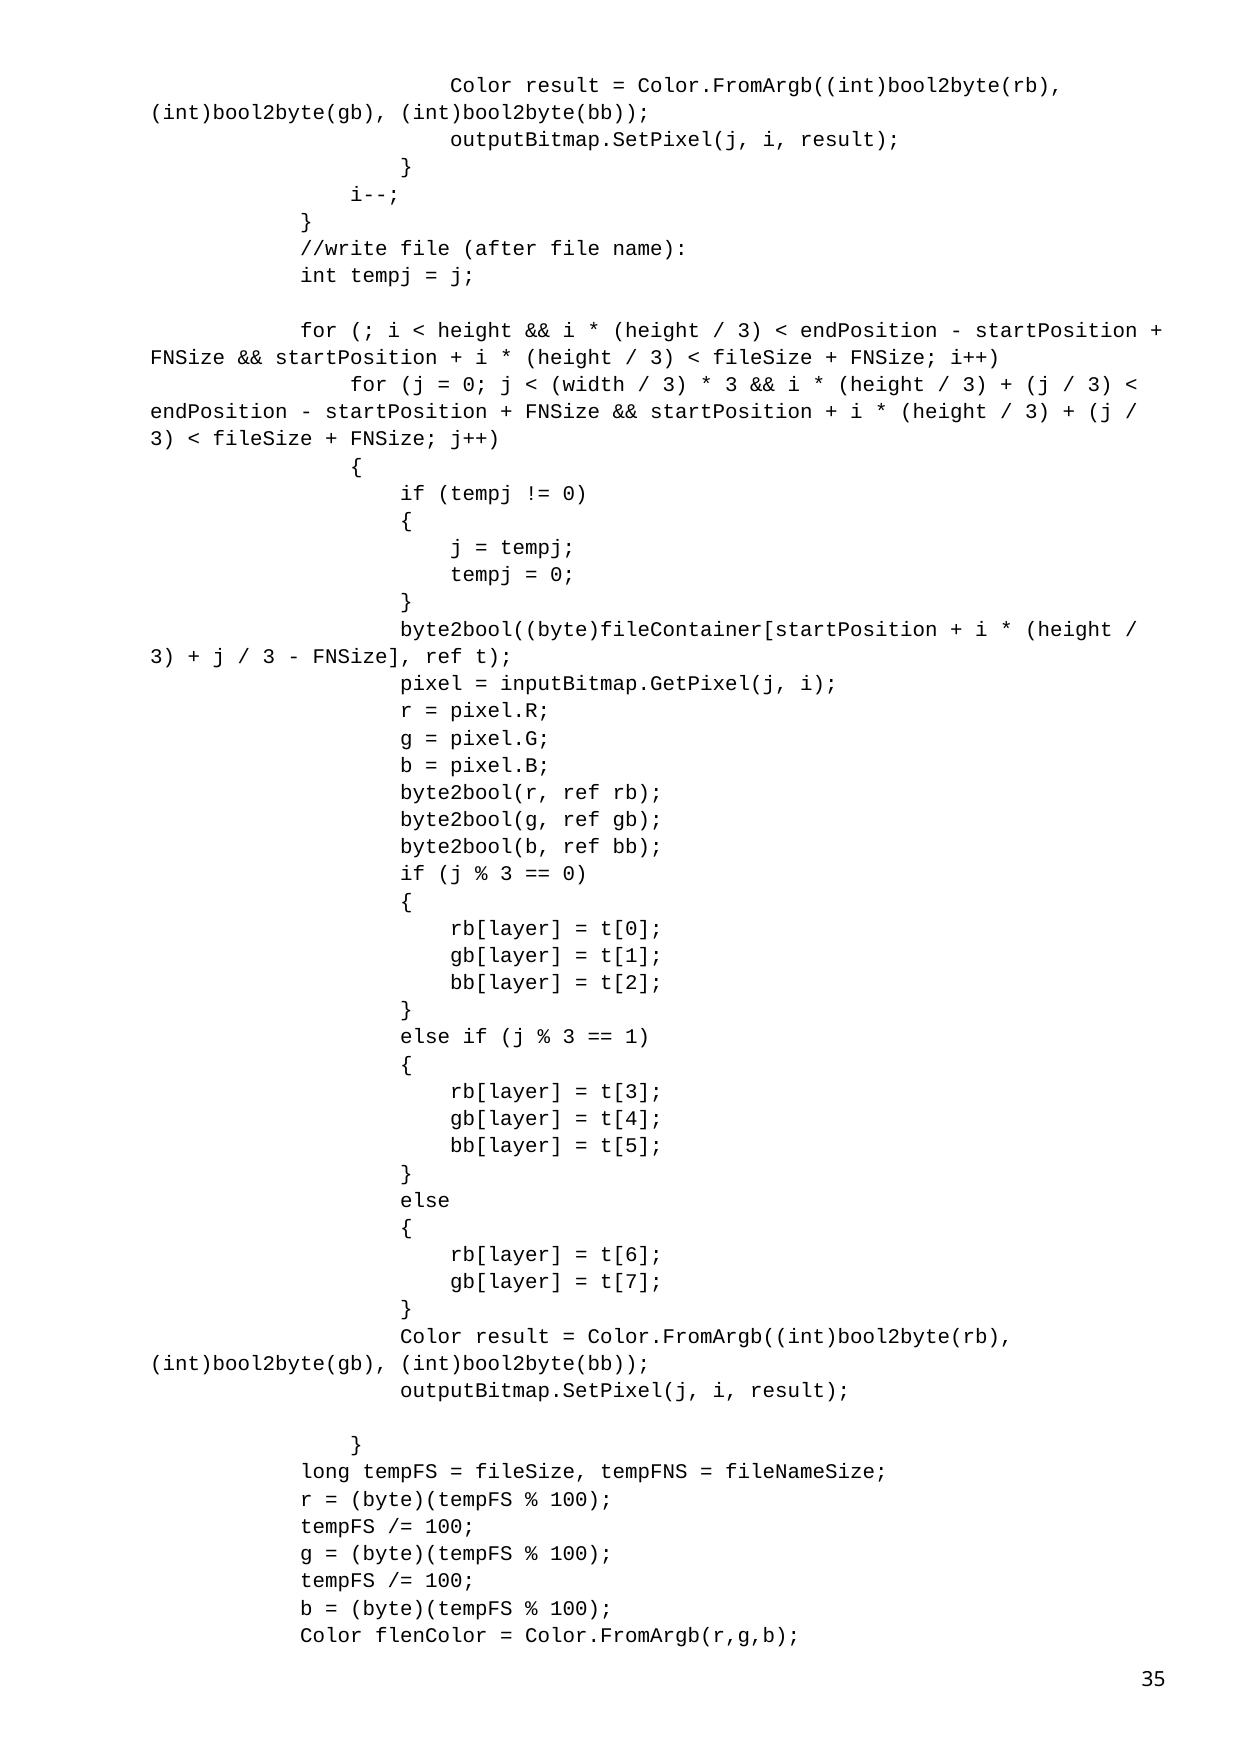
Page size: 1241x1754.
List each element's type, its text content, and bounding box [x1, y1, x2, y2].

text else if (j % 3 == 1) [150, 1027, 1165, 1050]
text tempFS /= 100; [150, 1570, 1165, 1594]
text pixel = inputBitmap.GetPixel(j, i); [150, 673, 1165, 697]
text int tempj = j; [150, 265, 1165, 289]
text byte2bool(r, ref rb); [150, 782, 1165, 806]
text tempFS /= 100; [150, 1516, 1165, 1539]
text } [150, 157, 1165, 180]
text Color result = Color.FromArgb((int)bool2byte(rb), (int)bool2byte(gb), (int)bool2byte(bb)); [150, 75, 1165, 126]
text r = pixel.R; [150, 700, 1165, 724]
text { [150, 1054, 1165, 1077]
text rb[layer] = t[3]; [150, 1081, 1165, 1104]
text else [150, 1190, 1165, 1213]
text b = (byte)(tempFS % 100); [150, 1597, 1165, 1621]
text if (tempj != 0) [150, 483, 1165, 506]
text //write file (after file name): [150, 238, 1165, 262]
text } [150, 999, 1165, 1023]
text byte2bool((byte)fileContainer[startPosition + i * (height / 3) + j / 3 - FNSize], ref t); [150, 619, 1165, 669]
text { [150, 891, 1165, 914]
text } [150, 592, 1165, 615]
text g = (byte)(tempFS % 100); [150, 1543, 1165, 1567]
text tempj = 0; [150, 564, 1165, 588]
text rb[layer] = t[0]; [150, 918, 1165, 941]
text } [150, 1162, 1165, 1186]
text { [150, 456, 1165, 479]
text } [150, 211, 1165, 234]
text byte2bool(g, ref gb); [150, 809, 1165, 833]
text if (j % 3 == 0) [150, 863, 1165, 887]
text { [150, 1217, 1165, 1241]
text outputBitmap.SetPixel(j, i, result); [150, 1380, 1165, 1404]
text r = (byte)(tempFS % 100); [150, 1489, 1165, 1512]
text long tempFS = fileSize, tempFNS = fileNameSize; [150, 1462, 1165, 1485]
text Color result = Color.FromArgb((int)bool2byte(rb), (int)bool2byte(gb), (int)bool2byte(bb)); [150, 1326, 1165, 1376]
text } [150, 1298, 1165, 1322]
text { [150, 510, 1165, 534]
text for (j = 0; j < (width / 3) * 3 && i * (height / 3) + (j / 3) < endPosition - startPosition + FNSize && startPosition + i * (height / 3) + (j / 3) < fileSize + FNSize; j++) [150, 374, 1165, 452]
text j = tempj; [150, 537, 1165, 561]
text Color flenColor = Color.FromArgb(r,g,b); [150, 1625, 1165, 1648]
text gb[layer] = t[4]; [150, 1108, 1165, 1132]
text bb[layer] = t[5]; [150, 1135, 1165, 1159]
text byte2bool(b, ref bb); [150, 836, 1165, 860]
text g = pixel.G; [150, 727, 1165, 751]
text } [150, 1434, 1165, 1458]
text outputBitmap.SetPixel(j, i, result); [150, 129, 1165, 153]
text for (; i < height && i * (height / 3) < endPosition - startPosition + FNSize && startPosition + i * (height / 3) < fileSize + FNSize; i++) [150, 320, 1165, 371]
text gb[layer] = t[7]; [150, 1271, 1165, 1295]
text rb[layer] = t[6]; [150, 1244, 1165, 1268]
text gb[layer] = t[1]; [150, 945, 1165, 969]
text i--; [150, 184, 1165, 207]
text bb[layer] = t[2]; [150, 972, 1165, 996]
text b = pixel.B; [150, 755, 1165, 778]
